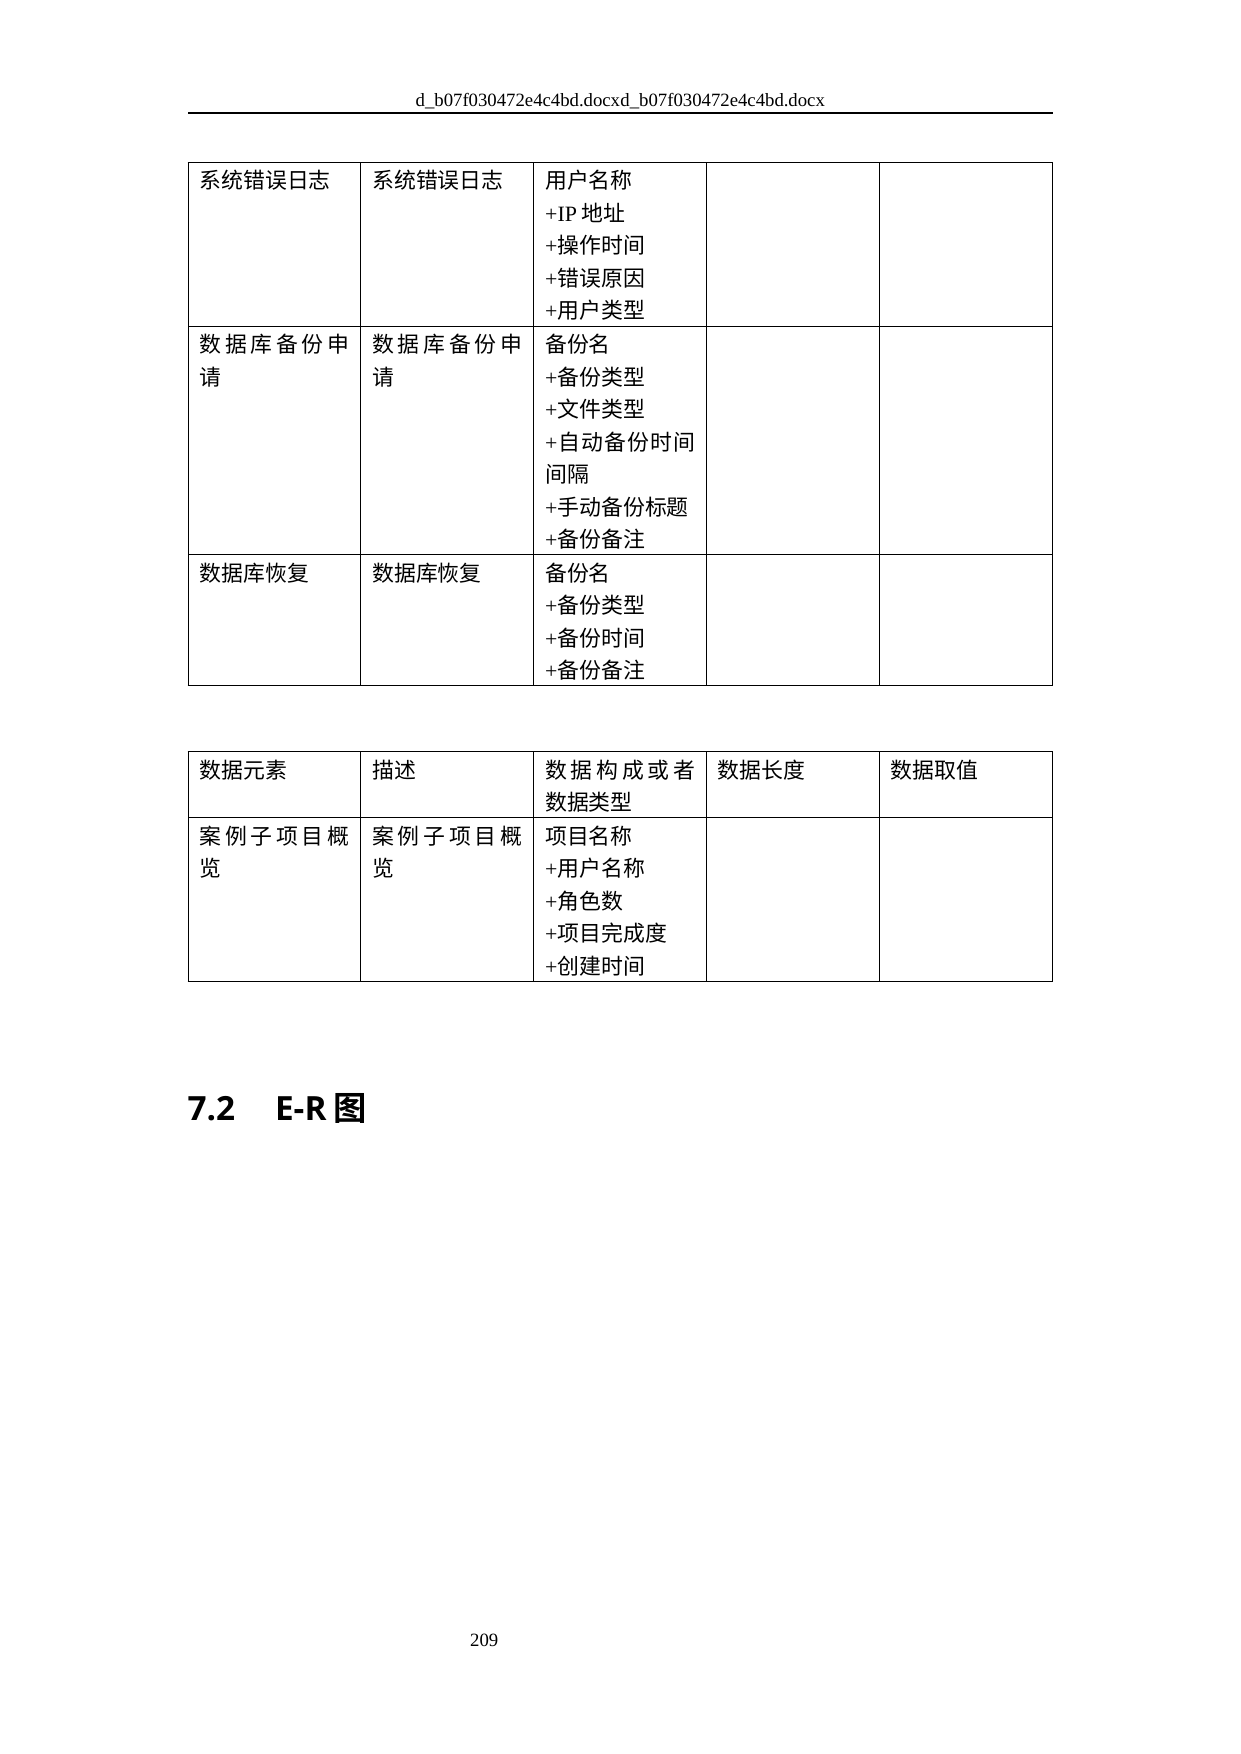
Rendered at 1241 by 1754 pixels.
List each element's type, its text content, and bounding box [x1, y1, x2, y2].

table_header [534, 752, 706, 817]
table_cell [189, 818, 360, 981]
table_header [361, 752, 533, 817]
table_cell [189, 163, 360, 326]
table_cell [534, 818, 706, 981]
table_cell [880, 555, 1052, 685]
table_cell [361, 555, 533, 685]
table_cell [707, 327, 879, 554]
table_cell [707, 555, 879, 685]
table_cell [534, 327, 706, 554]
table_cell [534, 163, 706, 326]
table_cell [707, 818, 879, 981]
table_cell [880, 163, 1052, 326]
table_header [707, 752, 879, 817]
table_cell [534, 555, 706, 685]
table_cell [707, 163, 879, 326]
subtitle E-R图 [187, 1074, 1053, 1139]
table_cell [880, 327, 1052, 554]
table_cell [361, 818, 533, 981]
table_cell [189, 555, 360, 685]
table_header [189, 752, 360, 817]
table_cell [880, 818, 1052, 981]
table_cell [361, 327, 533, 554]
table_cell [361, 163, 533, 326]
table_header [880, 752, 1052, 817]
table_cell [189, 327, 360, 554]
